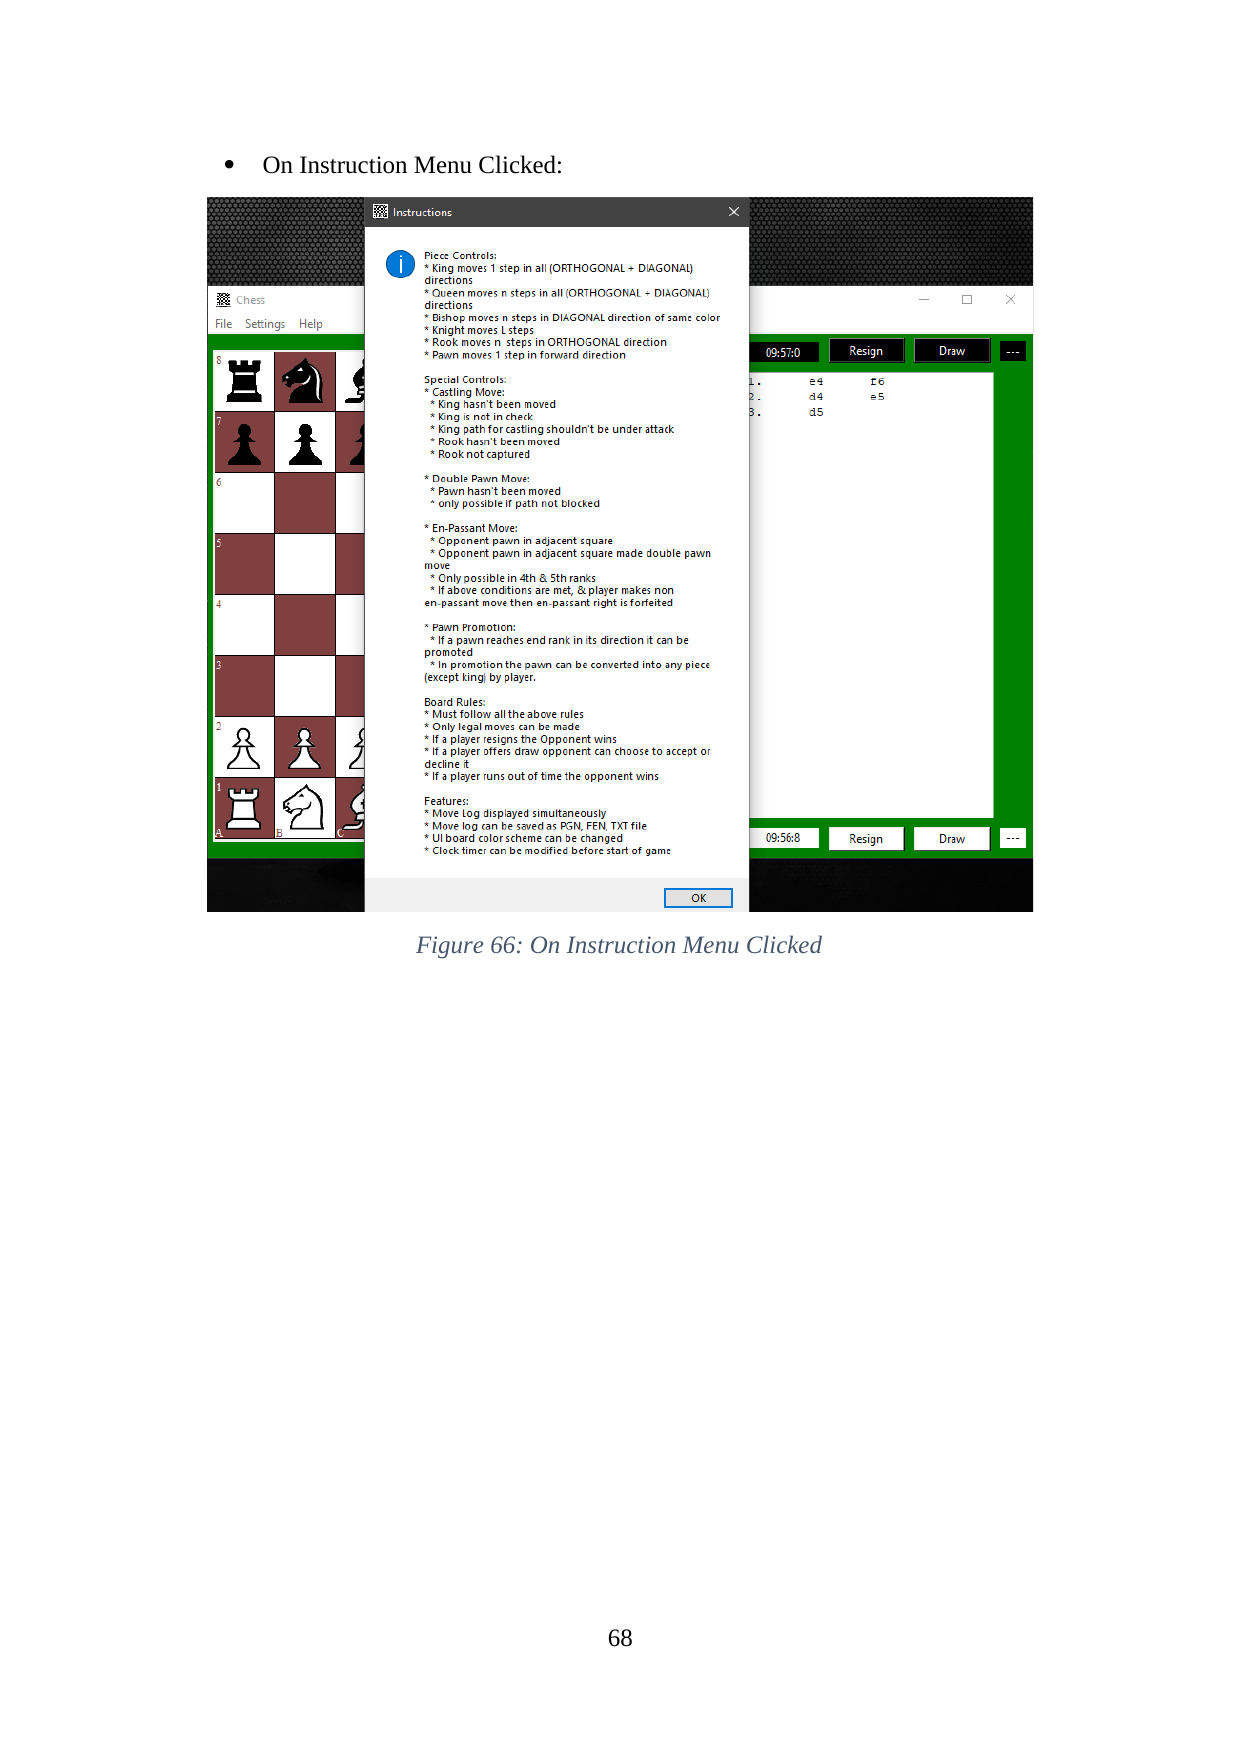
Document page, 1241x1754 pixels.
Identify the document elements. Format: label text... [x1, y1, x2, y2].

text Figure 66: On Instruction Menu Clicked [187, 930, 1053, 959]
list On Instruction Menu Clicked: [225, 150, 1053, 179]
picture [207, 197, 1034, 912]
